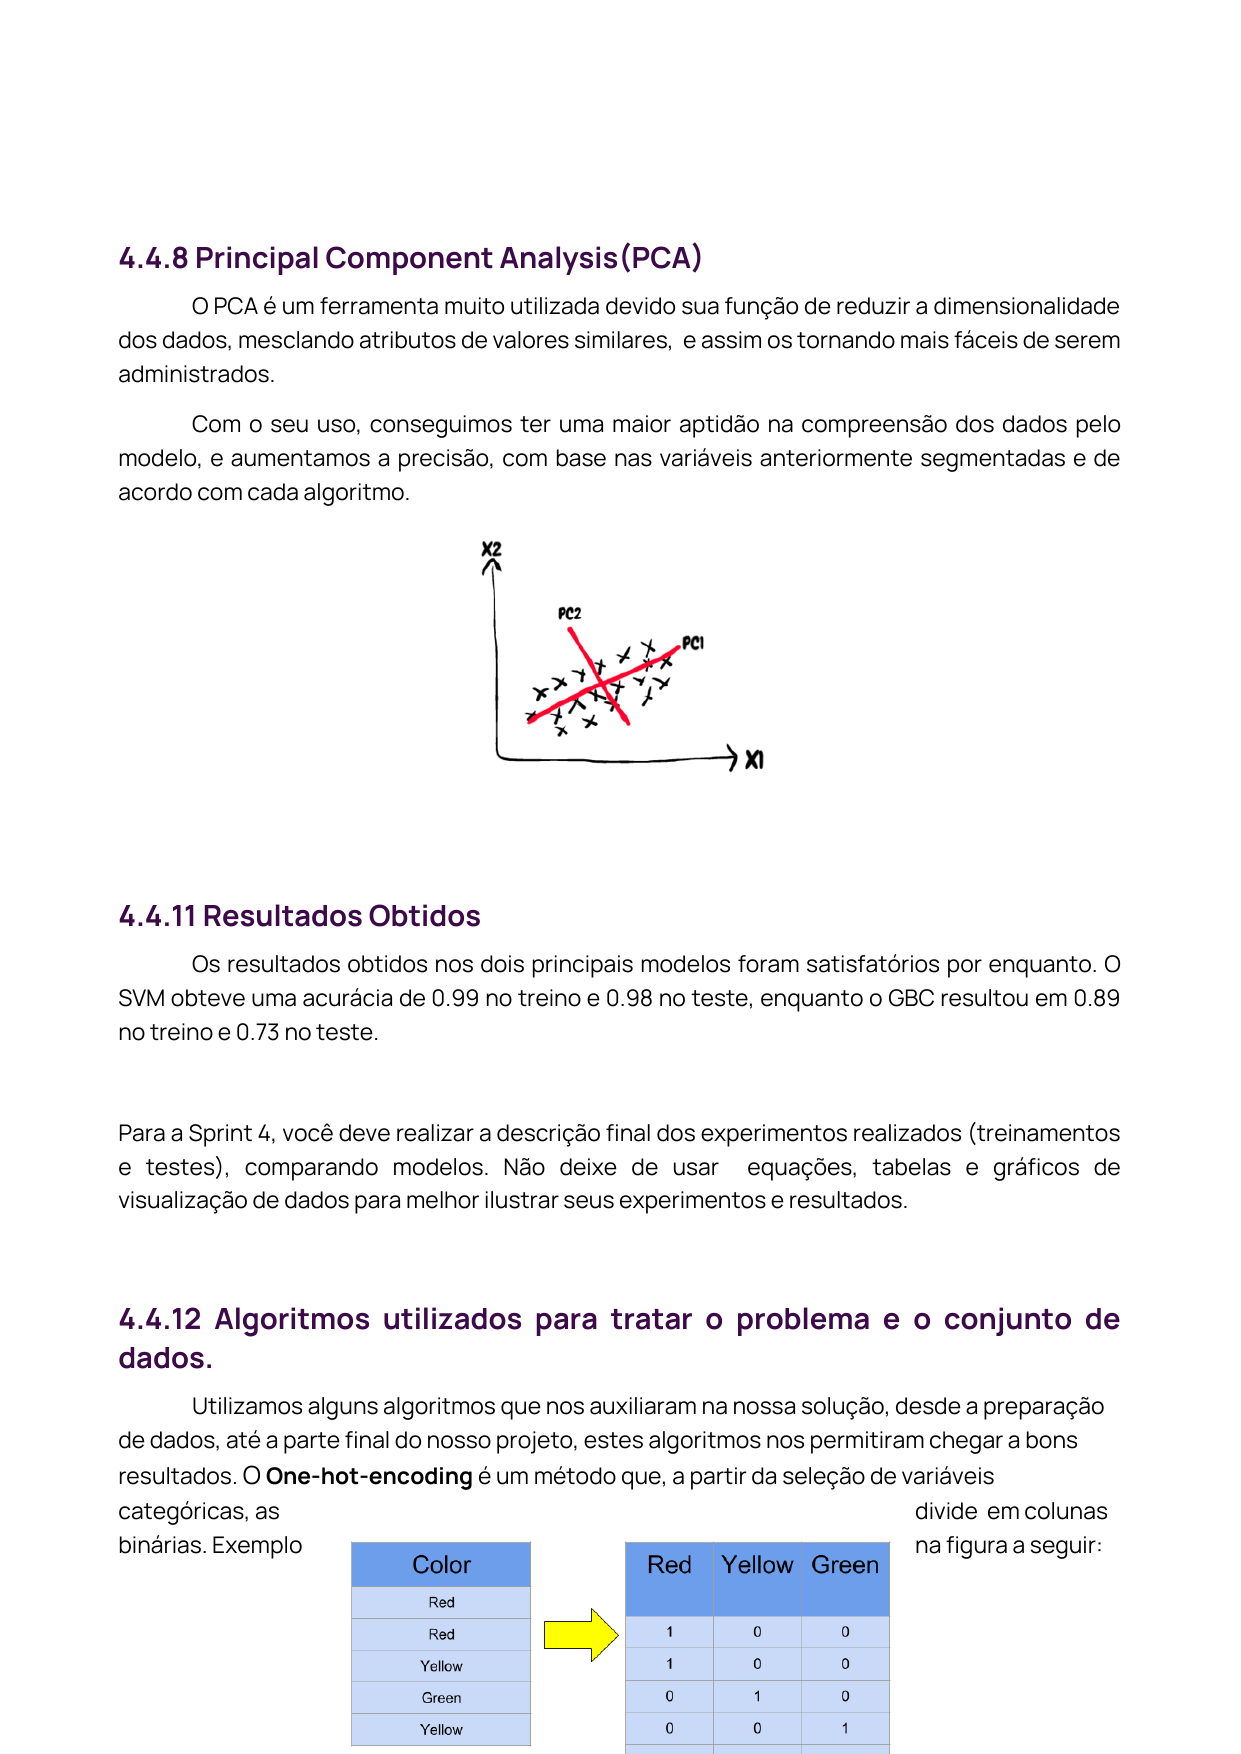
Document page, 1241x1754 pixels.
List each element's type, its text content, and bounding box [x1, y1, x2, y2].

picture [345, 1537, 897, 1754]
text Os resultados obtidos nos dois principais modelos foram satisfatórios por enquanto. O SVM obteve uma acurácia de 0.99 no treino e 0.98 no teste, enquanto o GBC resultou em 0.89 no treino e 0.73 no teste. [118, 948, 1122, 1047]
subtitle 4.4.12 Algoritmos utilizados para tratar o problema e o conjunto de dados. [118, 1298, 1122, 1378]
text Com o seu uso, conseguimos ter uma maior aptidão na compreensão dos dados pelo modelo, e aumentamos a precisão, com base nas variáveis anteriormente segmentadas e de acordo com cada algoritmo. [118, 408, 1122, 507]
subtitle 4.4.8 Principal Component Analysis(PCA) [118, 237, 1122, 277]
text O PCA é um ferramenta muito utilizada devido sua função de reduzir a dimensionalidade dos dados, mesclando atributos de valores similares, e assim os tornando mais fáceis de serem administrados. [118, 290, 1122, 389]
picture [453, 521, 787, 797]
text Utilizamos alguns algoritmos que nos auxiliaram na nossa solução, desde a preparação de dados, até a parte final do nosso projeto, estes algoritmos nos permitiram chegar a bons resultados. O One-hot-encoding é um método que, a partir da seleção de variáveis categóricas, as divide em colunas binárias. Exemplo na figura a seguir: [118, 1390, 1122, 1560]
text Para a Sprint 4, você deve realizar a descrição final dos experimentos realizados (treinamentos e testes), comparando modelos. Não deixe de usar equações, tabelas e gráficos de visualização de dados para melhor ilustrar seus experimentos e resultados. [118, 1117, 1122, 1216]
subtitle 4.4.11 Resultados Obtidos [118, 896, 1122, 935]
